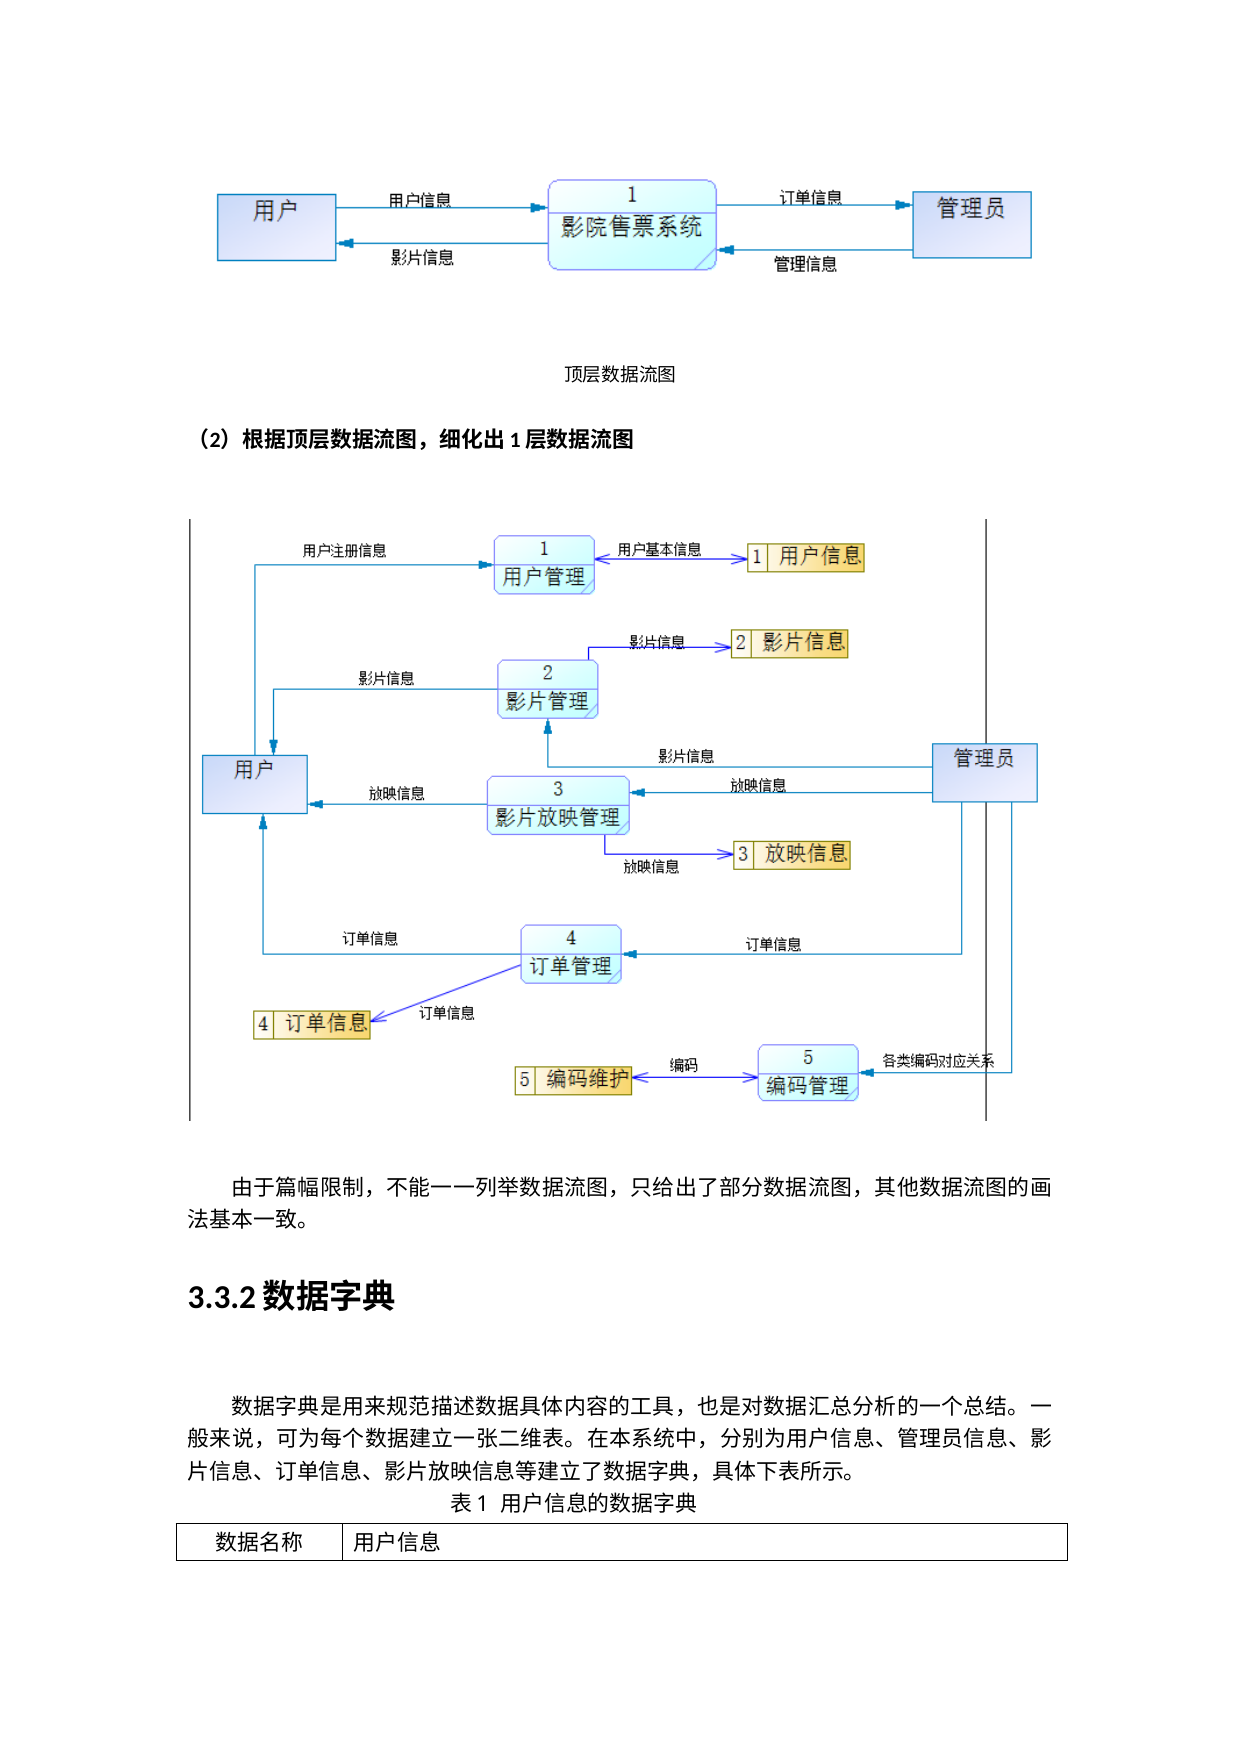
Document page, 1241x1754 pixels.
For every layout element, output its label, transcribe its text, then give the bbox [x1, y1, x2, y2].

picture [187, 162, 1053, 326]
text 数据字典是用来规范描述数据具体内容的工具，也是对数据汇总分析的一个总结。一般来说，可为每个数据建立一张二维表。在本系统中，分别为用户信息、管理员信息、影片信息、订单信息、影片放映信息等建立了数据字典，具体下表所示。 [187, 1388, 1053, 1486]
picture [187, 519, 1053, 1121]
table_header 数据名称 [177, 1524, 342, 1560]
text （2）根据顶层数据流图，细化出1层数据流图 [187, 422, 1053, 454]
text 表1 用户信息的数据字典 [187, 1486, 1053, 1518]
table_header 用户信息 [343, 1524, 1067, 1560]
subtitle 3.3.2数据字典 [187, 1262, 1053, 1327]
text 由于篇幅限制，不能一一列举数据流图，只给出了部分数据流图，其他数据流图的画法基本一致。 [187, 1169, 1053, 1234]
text 顶层数据流图 [187, 357, 1053, 389]
